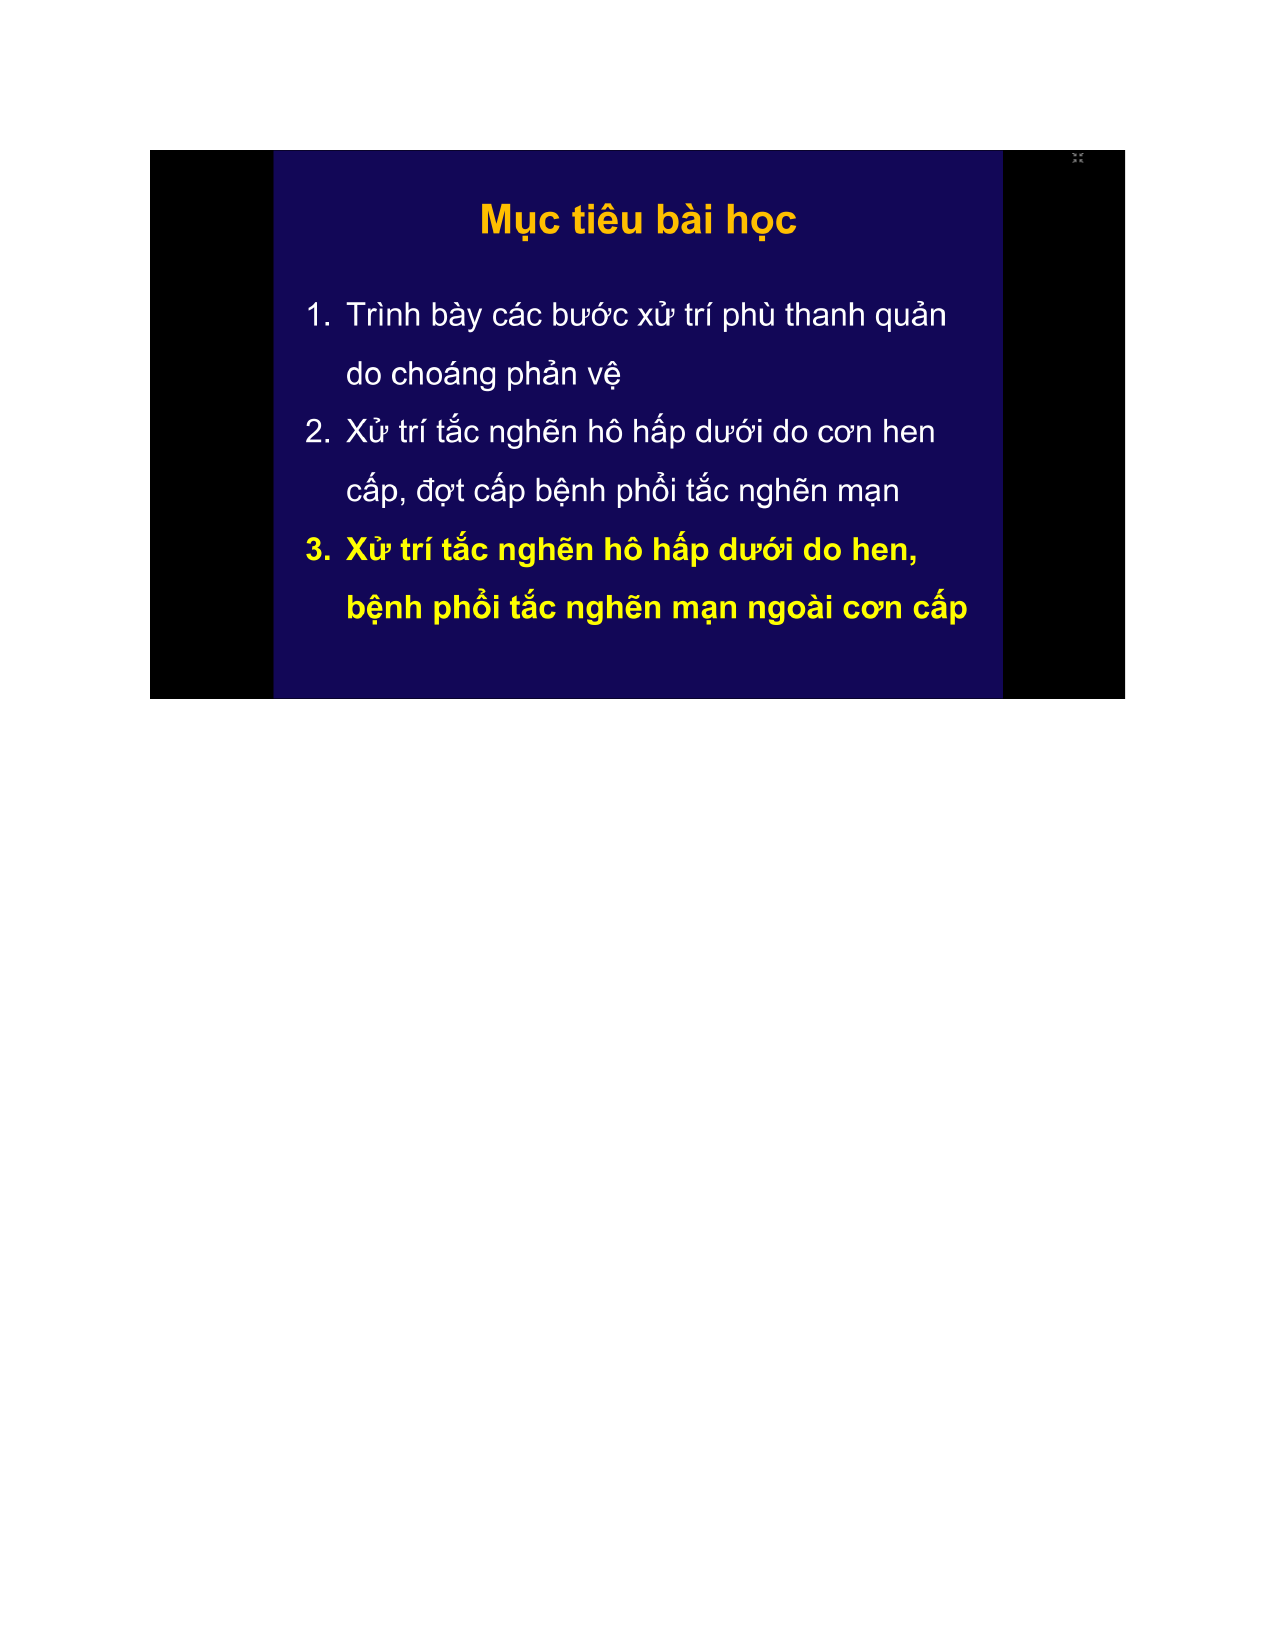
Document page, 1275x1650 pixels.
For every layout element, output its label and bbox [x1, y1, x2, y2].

picture [150, 150, 1125, 699]
